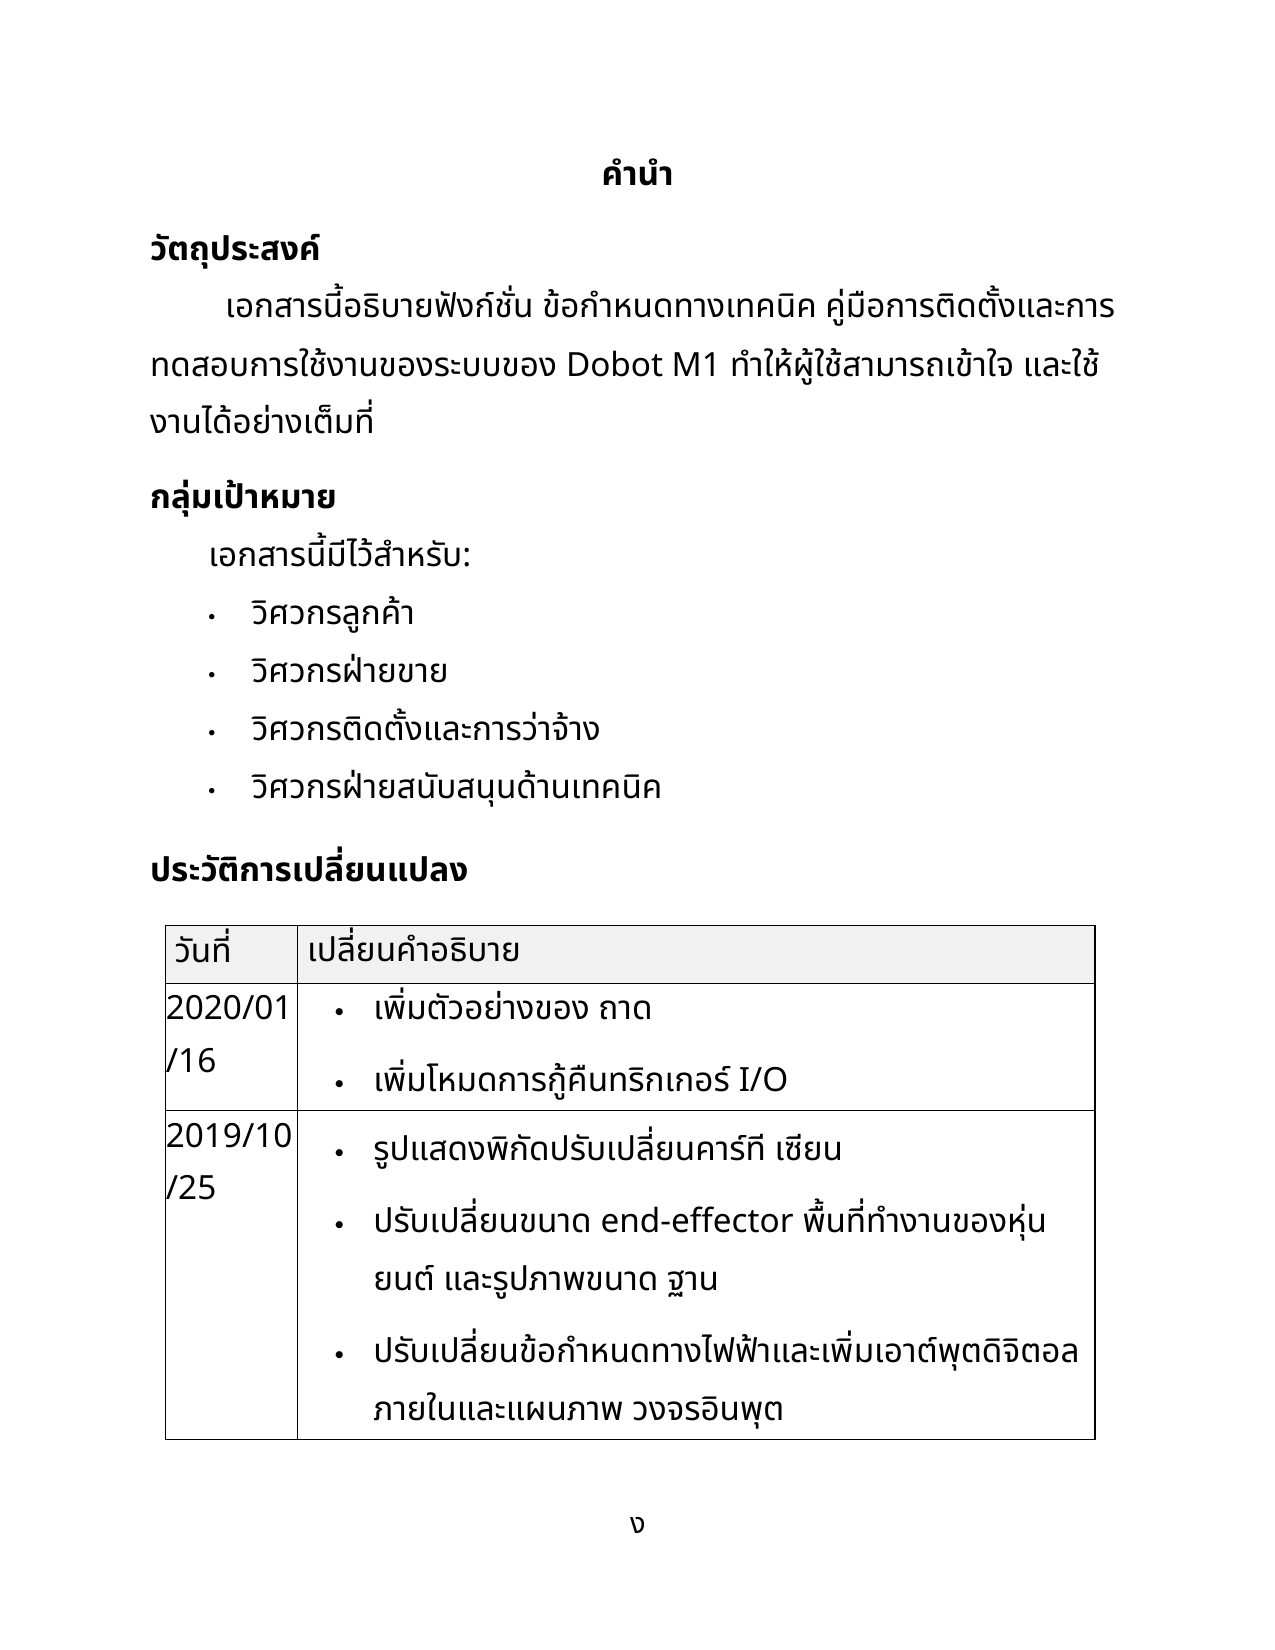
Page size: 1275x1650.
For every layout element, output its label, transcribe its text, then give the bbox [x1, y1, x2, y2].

table_cell เพิ่มตัวอย่างของ ถาด เพิ่มโหมดการกู้คืนทริกเกอร์ I/O [298, 984, 1094, 1110]
list วิศวกรติดตั้งและการว่าจ้าง [208, 705, 1125, 755]
table_header วันที่ [166, 926, 297, 983]
subtitle วัตถุประสงค์ [150, 224, 1125, 275]
table_header เปลี่ยนคำอธิบาย [298, 926, 1094, 983]
list วิศวกรฝ่ายสนับสนุนด้านเทคนิค [208, 763, 1125, 813]
table_cell 2020/01/16 [166, 984, 297, 1110]
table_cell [298, 1111, 1094, 1439]
list วิศวกรลูกค้า [208, 589, 1125, 639]
subtitle คำนำ [150, 150, 1125, 200]
subtitle ประวัติการเปลี่ยนแปลง [150, 846, 1125, 896]
text เอกสารนี้อธิบายฟังก์ชั่น ข้อกำหนดทางเทคนิค คู่มือการติดตั้งและการทดสอบการใช้งานของระบบของ Dobot M1 ทำให้ผู้ใช้สามารถเข้าใจ และใช้งานได้อย่างเต็มที่ [150, 282, 1125, 449]
table_cell 2019/10/25 [166, 1111, 297, 1439]
list วิศวกรฝ่ายขาย [208, 647, 1125, 697]
text เอกสารนี้มีไว้สําหรับ: [208, 531, 1125, 582]
subtitle กลุ่มเป้าหมาย [150, 473, 1125, 523]
